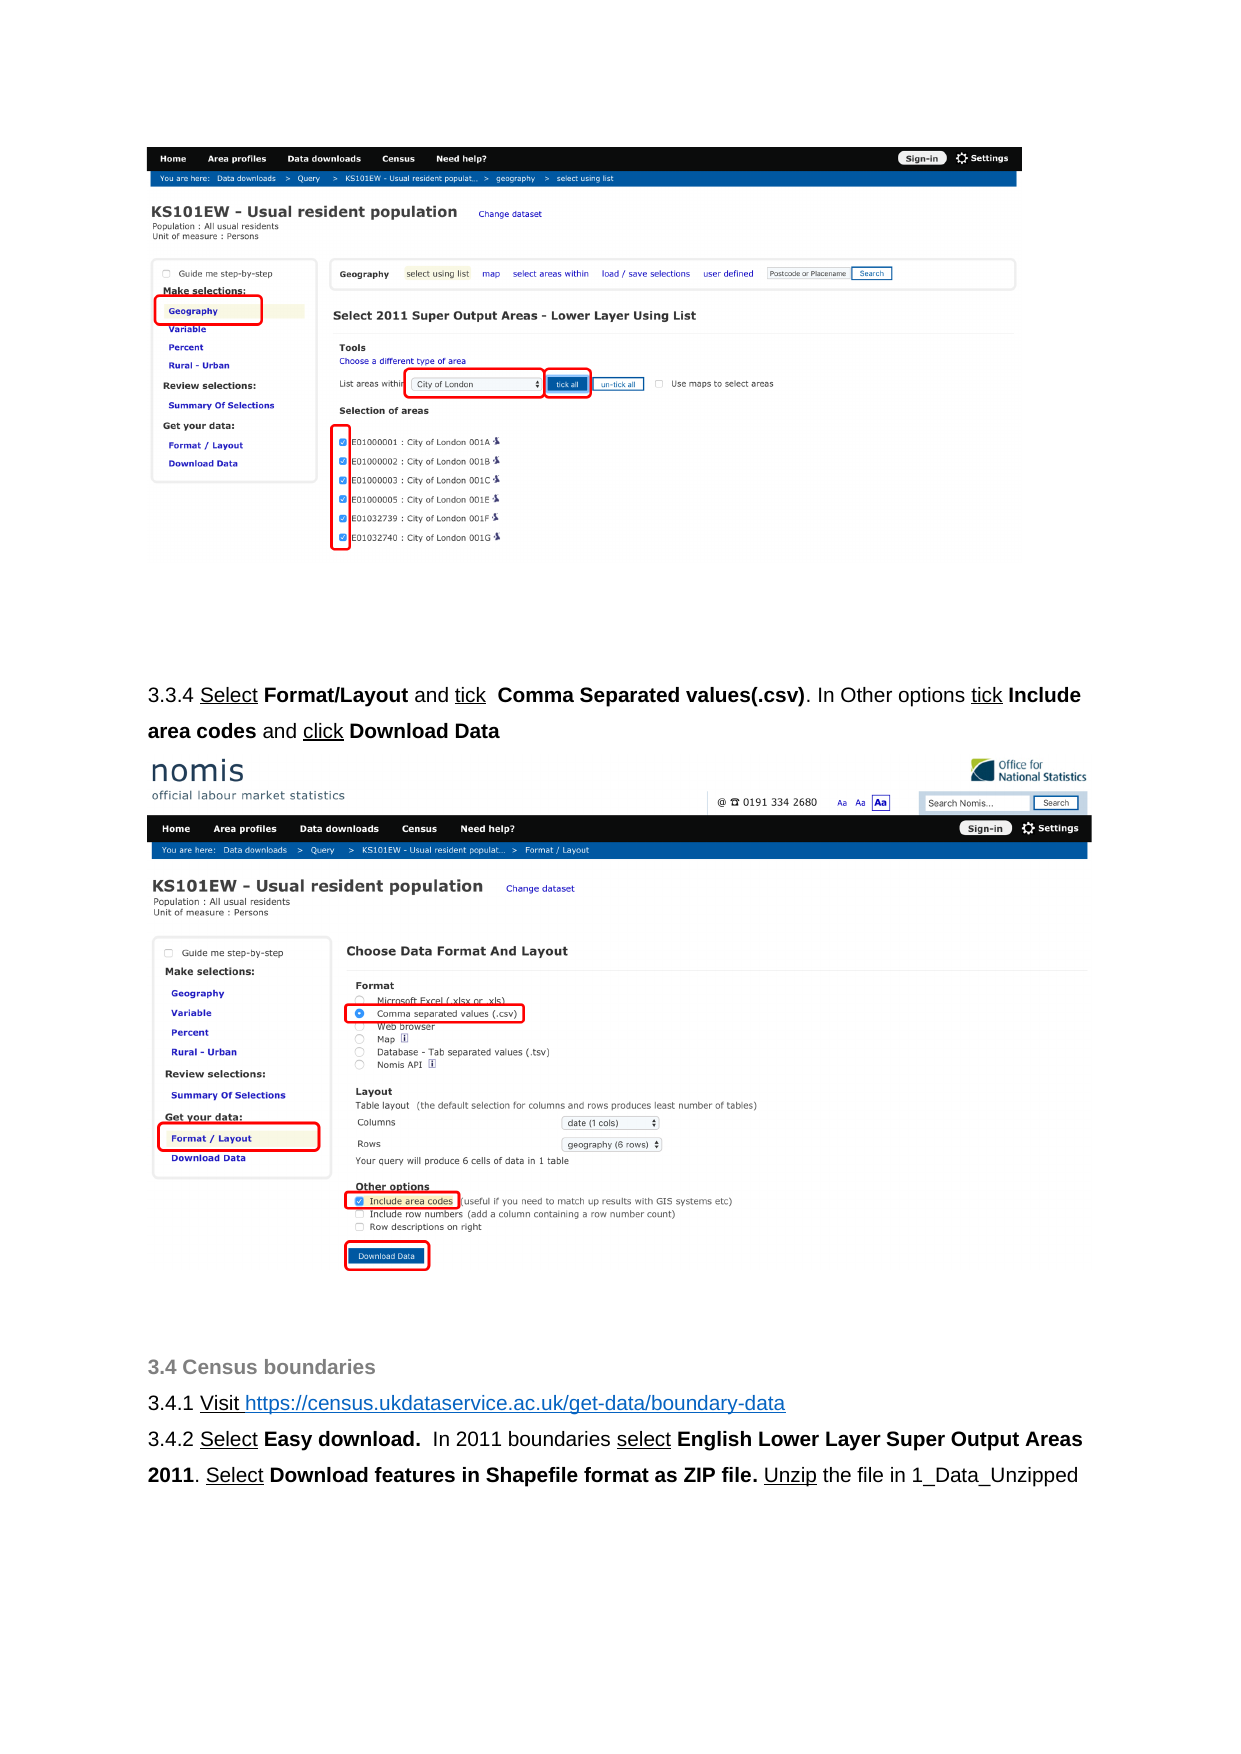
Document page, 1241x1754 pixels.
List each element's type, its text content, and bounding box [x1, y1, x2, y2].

text 3.4 Census boundaries [148, 1355, 1092, 1379]
picture [147, 754, 1092, 1271]
picture [146, 147, 1022, 563]
text 3.4.1 Visit https://census.ukdataservice.ac.uk/get-data/boundary-data [148, 1391, 1092, 1415]
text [148, 1427, 1092, 1487]
text 3.3.4 Select Format/Layout and tick Comma Separated values(.csv). In Other options tick Include area codes and click Download Data [148, 682, 1092, 742]
